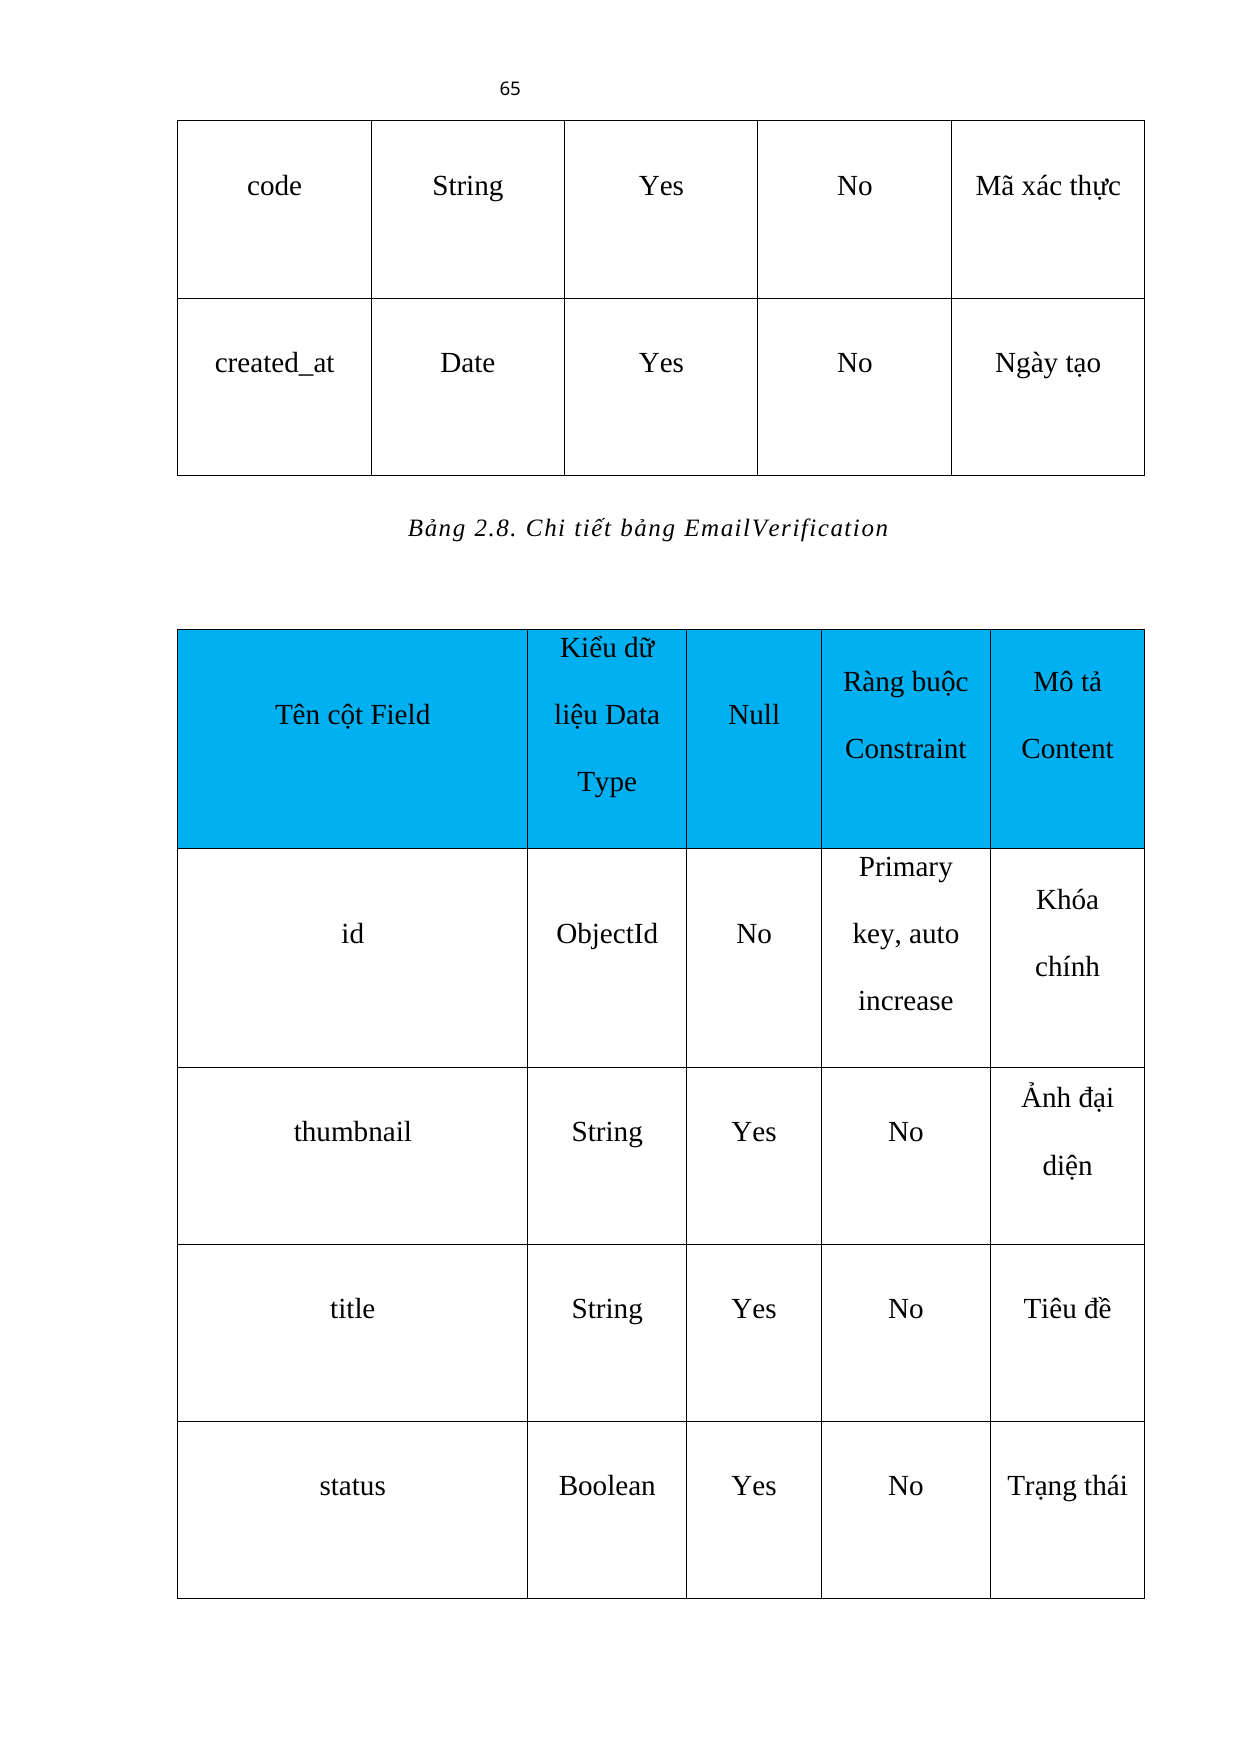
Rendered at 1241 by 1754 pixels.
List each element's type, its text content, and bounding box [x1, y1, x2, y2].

table_cell No [822, 1068, 990, 1244]
table_cell No [758, 299, 951, 475]
table_cell Khóa chính [991, 849, 1144, 1067]
table_cell Yes [687, 1068, 821, 1244]
table_cell No [822, 1245, 990, 1421]
table_cell Ngày tạo [952, 299, 1144, 475]
table_cell Mã xác thực [952, 121, 1144, 298]
table_cell Trạng thái [991, 1422, 1144, 1598]
table_header Mô tả Content [991, 630, 1144, 848]
table_cell Tiêu đề [991, 1245, 1144, 1421]
table_header Tên cột Field [178, 630, 527, 848]
table_cell String [372, 121, 564, 298]
table_cell Boolean [528, 1422, 686, 1598]
table_cell title [178, 1245, 527, 1421]
table_cell id [178, 849, 527, 1067]
table_cell Yes [565, 121, 757, 298]
table_cell thumbnail [178, 1068, 527, 1244]
table_cell Yes [565, 299, 757, 475]
table_header Kiểu dữ liệu Data Type [528, 630, 686, 848]
table_cell Date [372, 299, 564, 475]
table_cell Yes [687, 1245, 821, 1421]
table_cell code [178, 121, 371, 298]
table_cell ObjectId [528, 849, 686, 1067]
table_cell status [178, 1422, 527, 1598]
table_cell created_at [178, 299, 371, 475]
table_cell No [687, 849, 821, 1067]
table_cell String [528, 1068, 686, 1244]
table_cell No [758, 121, 951, 298]
table_cell String [528, 1245, 686, 1421]
table_cell Ảnh đại diện [991, 1068, 1144, 1244]
table_header Null [687, 630, 821, 848]
table_header Ràng buộc Constraint [822, 630, 990, 848]
subtitle Bảng 2.8. Chi tiết bảng EmailVerification [177, 513, 1122, 542]
table_cell Primary key, auto increase [822, 849, 990, 1067]
table_cell No [822, 1422, 990, 1598]
table_cell Yes [687, 1422, 821, 1598]
